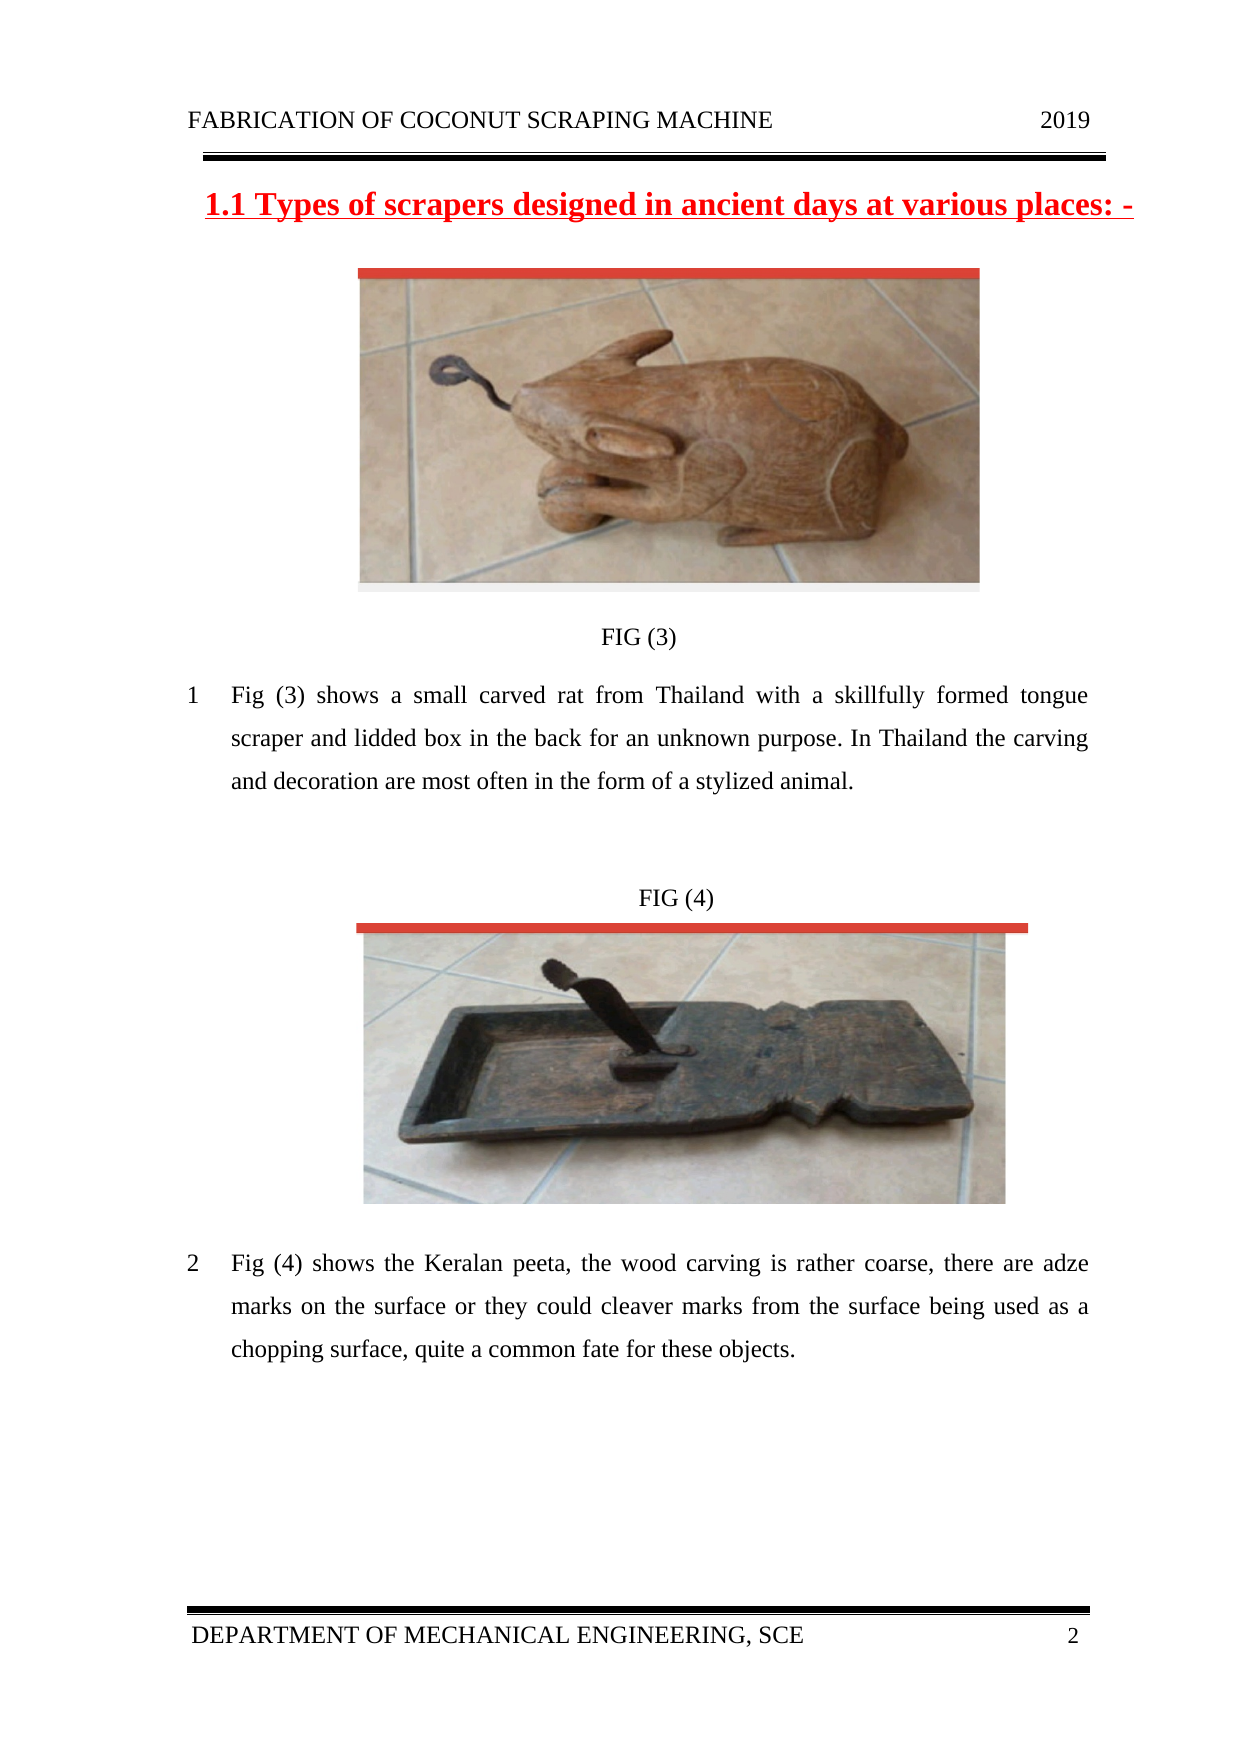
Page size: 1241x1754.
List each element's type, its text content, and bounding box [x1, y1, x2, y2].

list Fig (3) shows a small carved rat from Thailand with a skillfully formed tongue scraper and lidded box in the back for an unknown purpose. In Thailand the carving and decoration are most often in the form of a stylized animal. [187, 680, 1090, 795]
text FIG (3) [187, 276, 1090, 650]
text FIG (4) [262, 883, 1090, 912]
picture [357, 268, 980, 276]
text 1.1 Types of scrapers designed in ancient days at various places: - [127, 184, 1211, 223]
picture [356, 923, 1029, 1204]
